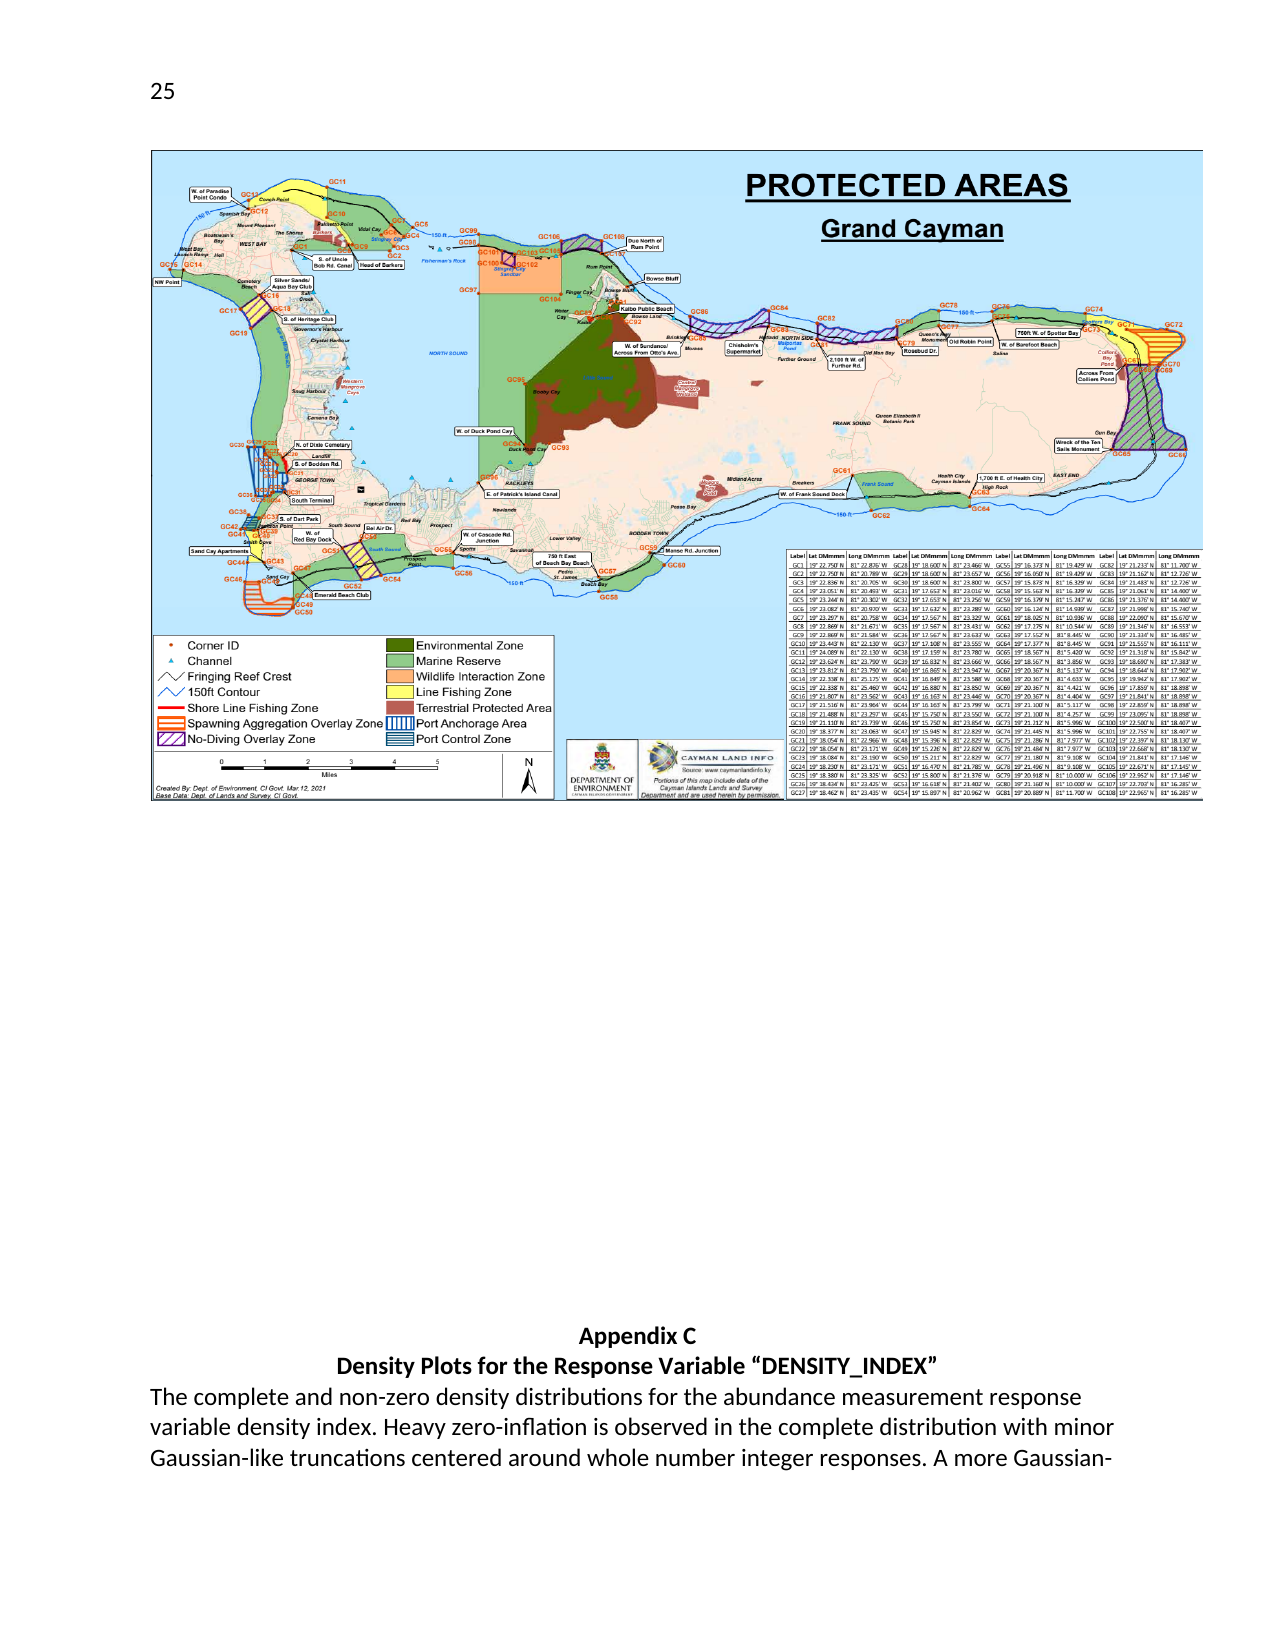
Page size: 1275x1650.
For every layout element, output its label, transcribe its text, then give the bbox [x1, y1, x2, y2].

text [150, 1381, 1125, 1472]
text Appendix C [150, 1320, 1125, 1350]
text Density Plots for the Response Variable “DENSITY_INDEX” [150, 1350, 1125, 1381]
